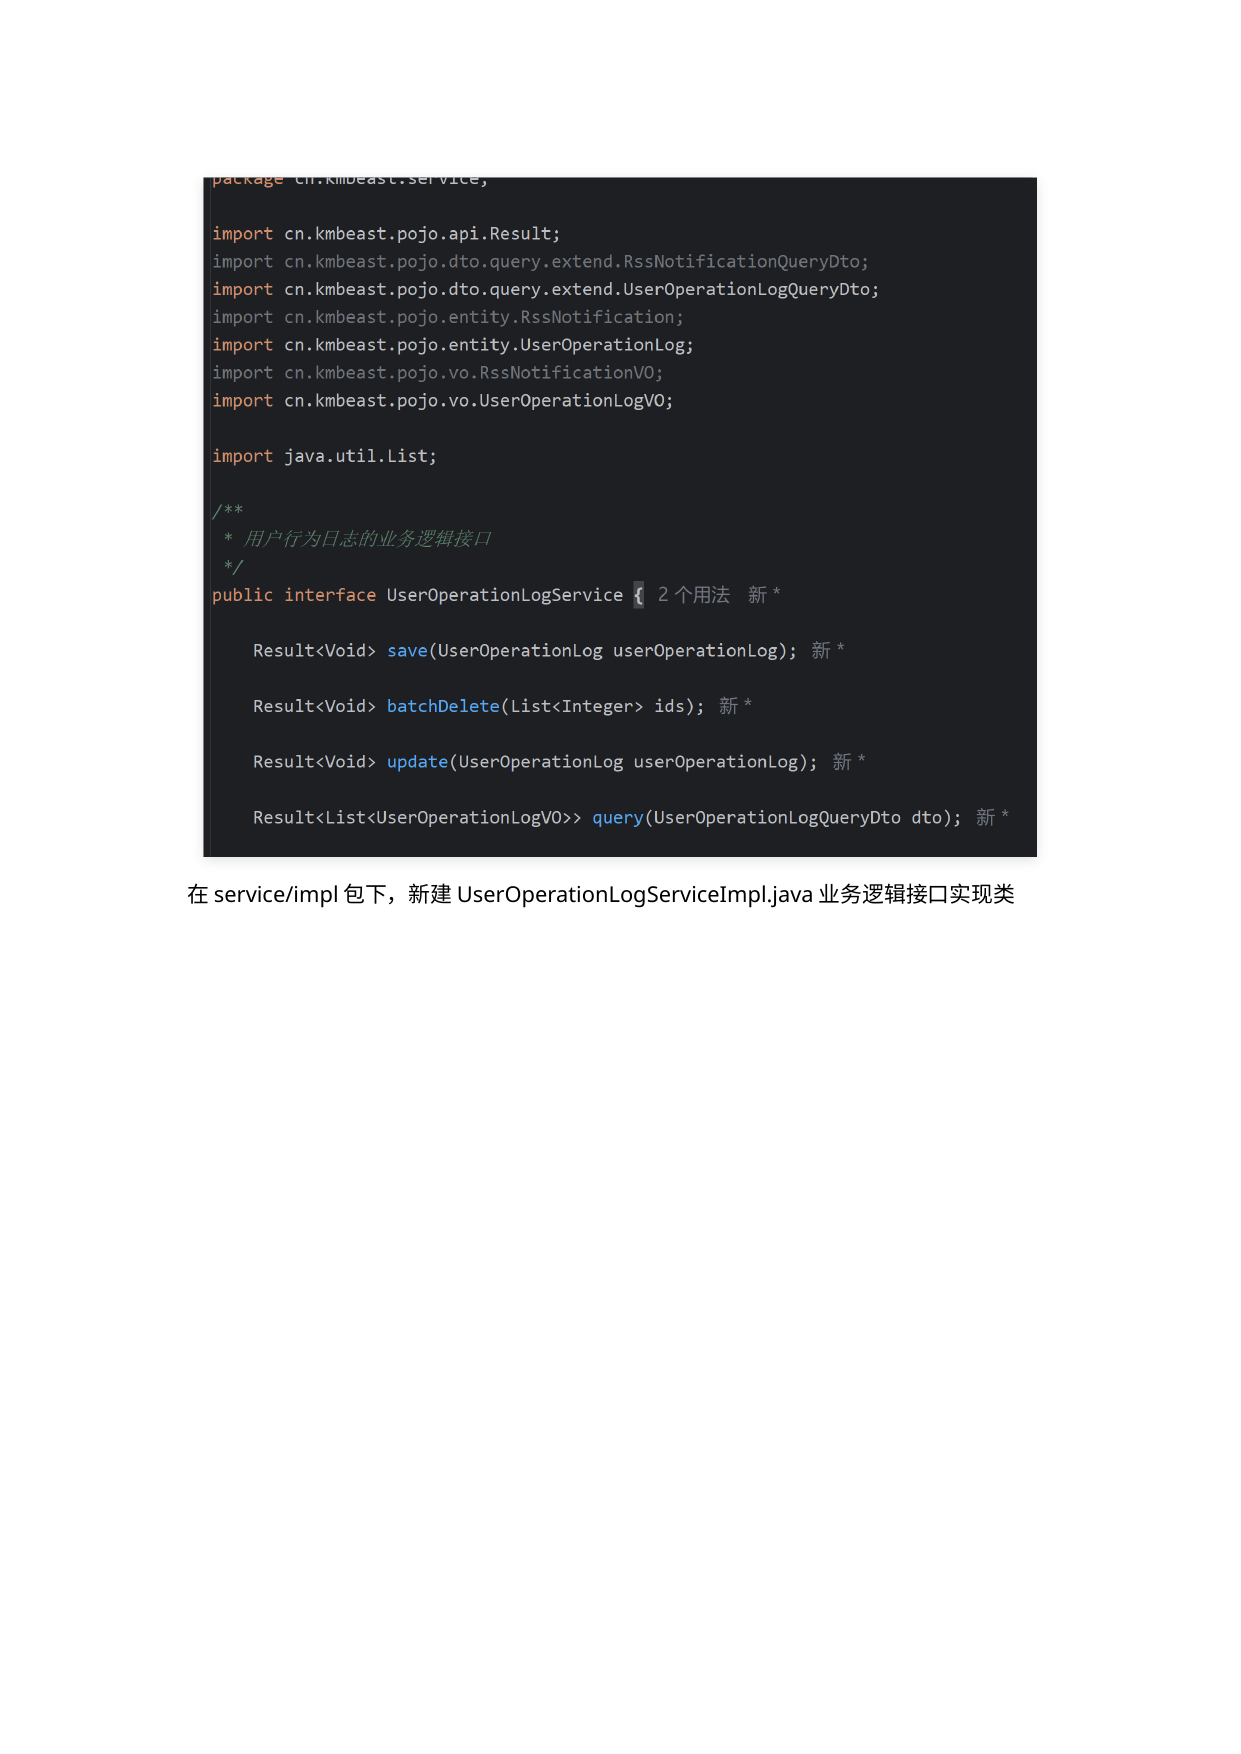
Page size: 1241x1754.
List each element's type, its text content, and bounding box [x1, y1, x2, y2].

picture [187, 162, 1053, 873]
text 在service/impl包下，新建UserOperationLogServiceImpl.java业务逻辑接口实现类 [187, 877, 1053, 909]
